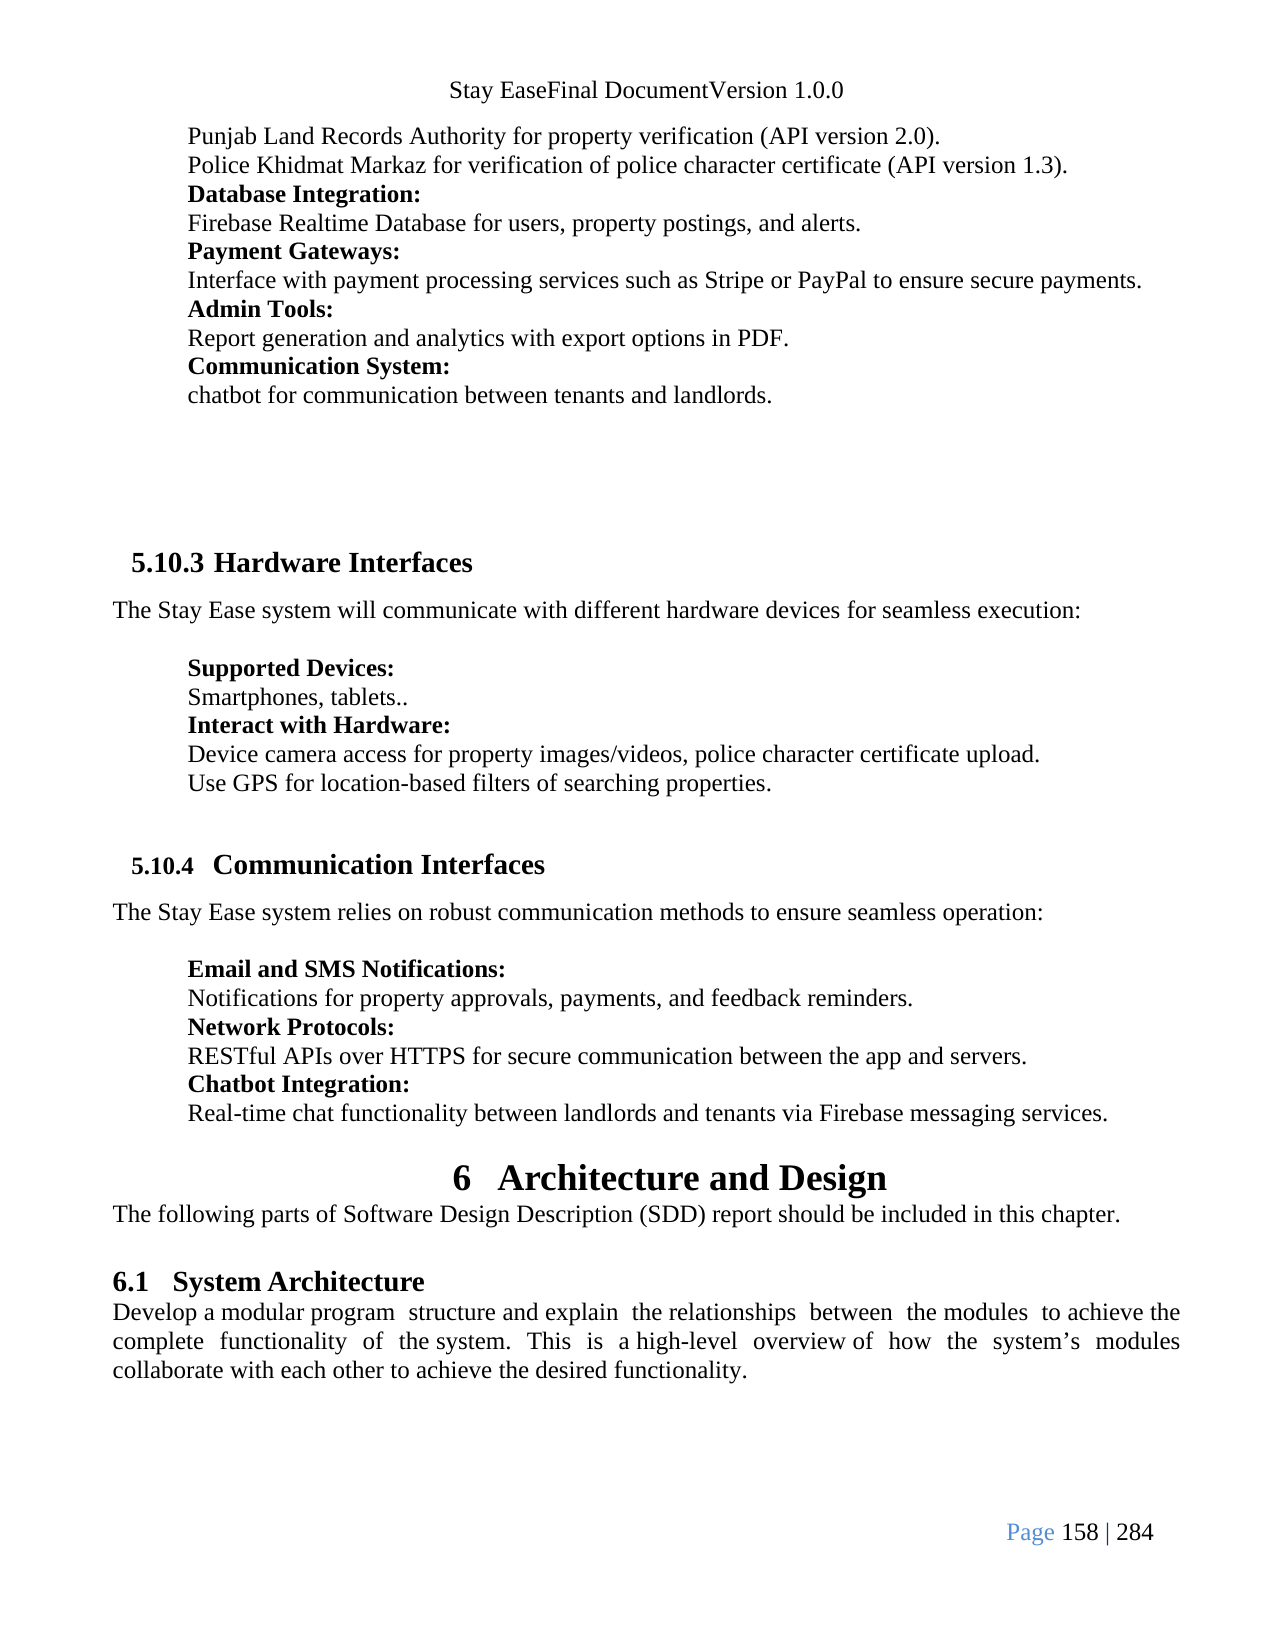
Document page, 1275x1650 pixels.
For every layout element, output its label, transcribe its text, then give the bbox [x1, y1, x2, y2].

text RESTful APIs over HTTPS for secure communication between the app and servers. [187, 1041, 1181, 1069]
text Email and SMS Notifications: [187, 954, 1181, 983]
text Admin Tools: [187, 294, 1181, 323]
subtitle System Architecture [112, 1264, 1181, 1297]
text Real-time chat functionality between landlords and tenants via Firebase messaging services. [187, 1098, 1181, 1127]
text Develop a modular program structure and explain the relationships between the modules to achieve the complete functionality of the system. This is a high-level overview of how the system’s modules collaborate with each other to achieve the desired functionality. [112, 1297, 1181, 1383]
text Report generation and analytics with export options in PDF. [187, 323, 1181, 351]
text The following parts of Software Design Description (SDD) report should be included in this chapter. [112, 1199, 1181, 1228]
text Network Protocols: [187, 1012, 1181, 1041]
text The Stay Ease system will communicate with different hardware devices for seamless execution: [112, 596, 1181, 624]
text Smartphones, tablets.. [187, 682, 1181, 711]
text Database Integration: [187, 179, 1181, 208]
text Payment Gateways: [187, 236, 1181, 265]
subtitle Hardware Interfaces [131, 545, 1181, 579]
text Notifications for property approvals, payments, and feedback reminders. [187, 983, 1181, 1012]
text Device camera access for property images/videos, police character certificate upload. [187, 739, 1181, 768]
text The Stay Ease system relies on robust communication methods to ensure seamless operation: [112, 897, 1181, 926]
subtitle Architecture and Design [452, 1156, 1181, 1199]
text Use GPS for location-based filters of searching properties. [187, 768, 1181, 797]
subtitle Communication Interfaces [131, 847, 1181, 880]
text Chatbot Integration: [187, 1069, 1181, 1098]
text Interact with Hardware: [187, 711, 1181, 739]
text chatbot for communication between tenants and landlords. [187, 380, 1181, 409]
text Punjab Land Records Authority for property verification (API version 2.0). [187, 121, 1181, 150]
text Firebase Realtime Database for users, property postings, and alerts. [187, 208, 1181, 236]
text Communication System: [187, 351, 1181, 380]
text Supported Devices: [187, 653, 1181, 682]
text Police Khidmat Markaz for verification of police character certificate (API version 1.3). [187, 150, 1181, 179]
text Interface with payment processing services such as Stripe or PayPal to ensure secure payments. [187, 265, 1181, 294]
